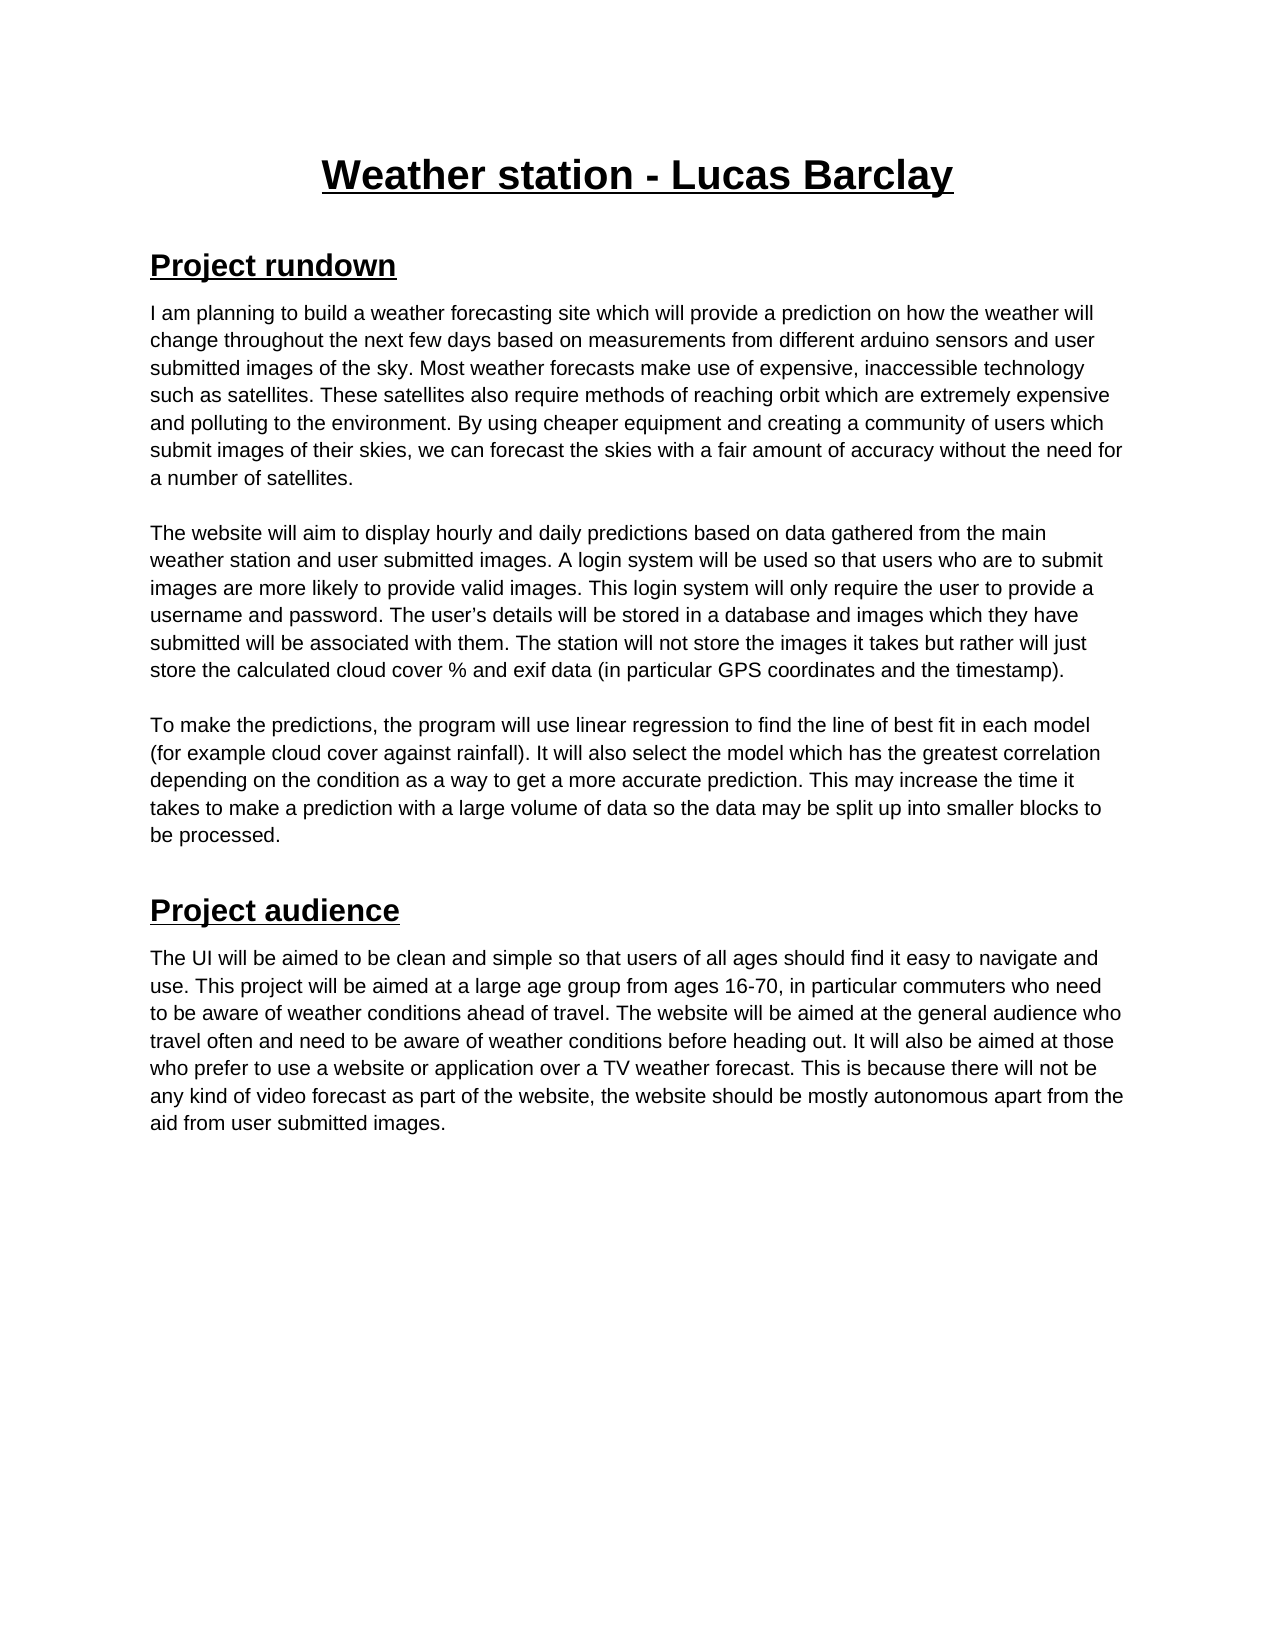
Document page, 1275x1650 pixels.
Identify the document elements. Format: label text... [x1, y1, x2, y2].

text The website will aim to display hourly and daily predictions based on data gathered from the main weather station and user submitted images. A login system will be used so that users who are to submit images are more likely to provide valid images. This login system will only require the user to provide a username and password. The user’s details will be stored in a database and images which they have submitted will be associated with them. The station will not store the images it takes but rather will just store the calculated cloud cover % and exif data (in particular GPS coordinates and the timestamp). [150, 521, 1125, 682]
title Weather station - Lucas Barclay [150, 150, 1125, 198]
subtitle Project rundown [150, 247, 1125, 283]
text To make the predictions, the program will use linear regression to find the line of best fit in each model (for example cloud cover against rainfall). It will also select the model which has the greatest correlation depending on the condition as a way to get a more accurate prediction. This may increase the time it takes to make a prediction with a large volume of data so the data may be split up into smaller blocks to be processed. [150, 713, 1125, 847]
text I am planning to build a weather forecasting site which will provide a prediction on how the weather will change throughout the next few days based on measurements from different arduino sensors and user submitted images of the sky. Most weather forecasts make use of expensive, inaccessible technology such as satellites. These satellites also require methods of reaching orbit which are extremely expensive and polluting to the environment. By using cheaper equipment and creating a community of users which submit images of their skies, we can forecast the skies with a fair amount of accuracy without the need for a number of satellites. [150, 301, 1125, 489]
subtitle Project audience [150, 892, 1125, 928]
text The UI will be aimed to be clean and simple so that users of all ages should find it easy to navigate and use. This project will be aimed at a large age group from ages 16-70, in particular commuters who need to be aware of weather conditions ahead of travel. The website will be aimed at the general audience who travel often and need to be aware of weather conditions before heading out. It will also be aimed at those who prefer to use a website or application over a TV weather forecast. This is because there will not be any kind of video forecast as part of the website, the website should be mostly autonomous apart from the aid from user submitted images. [150, 946, 1125, 1135]
